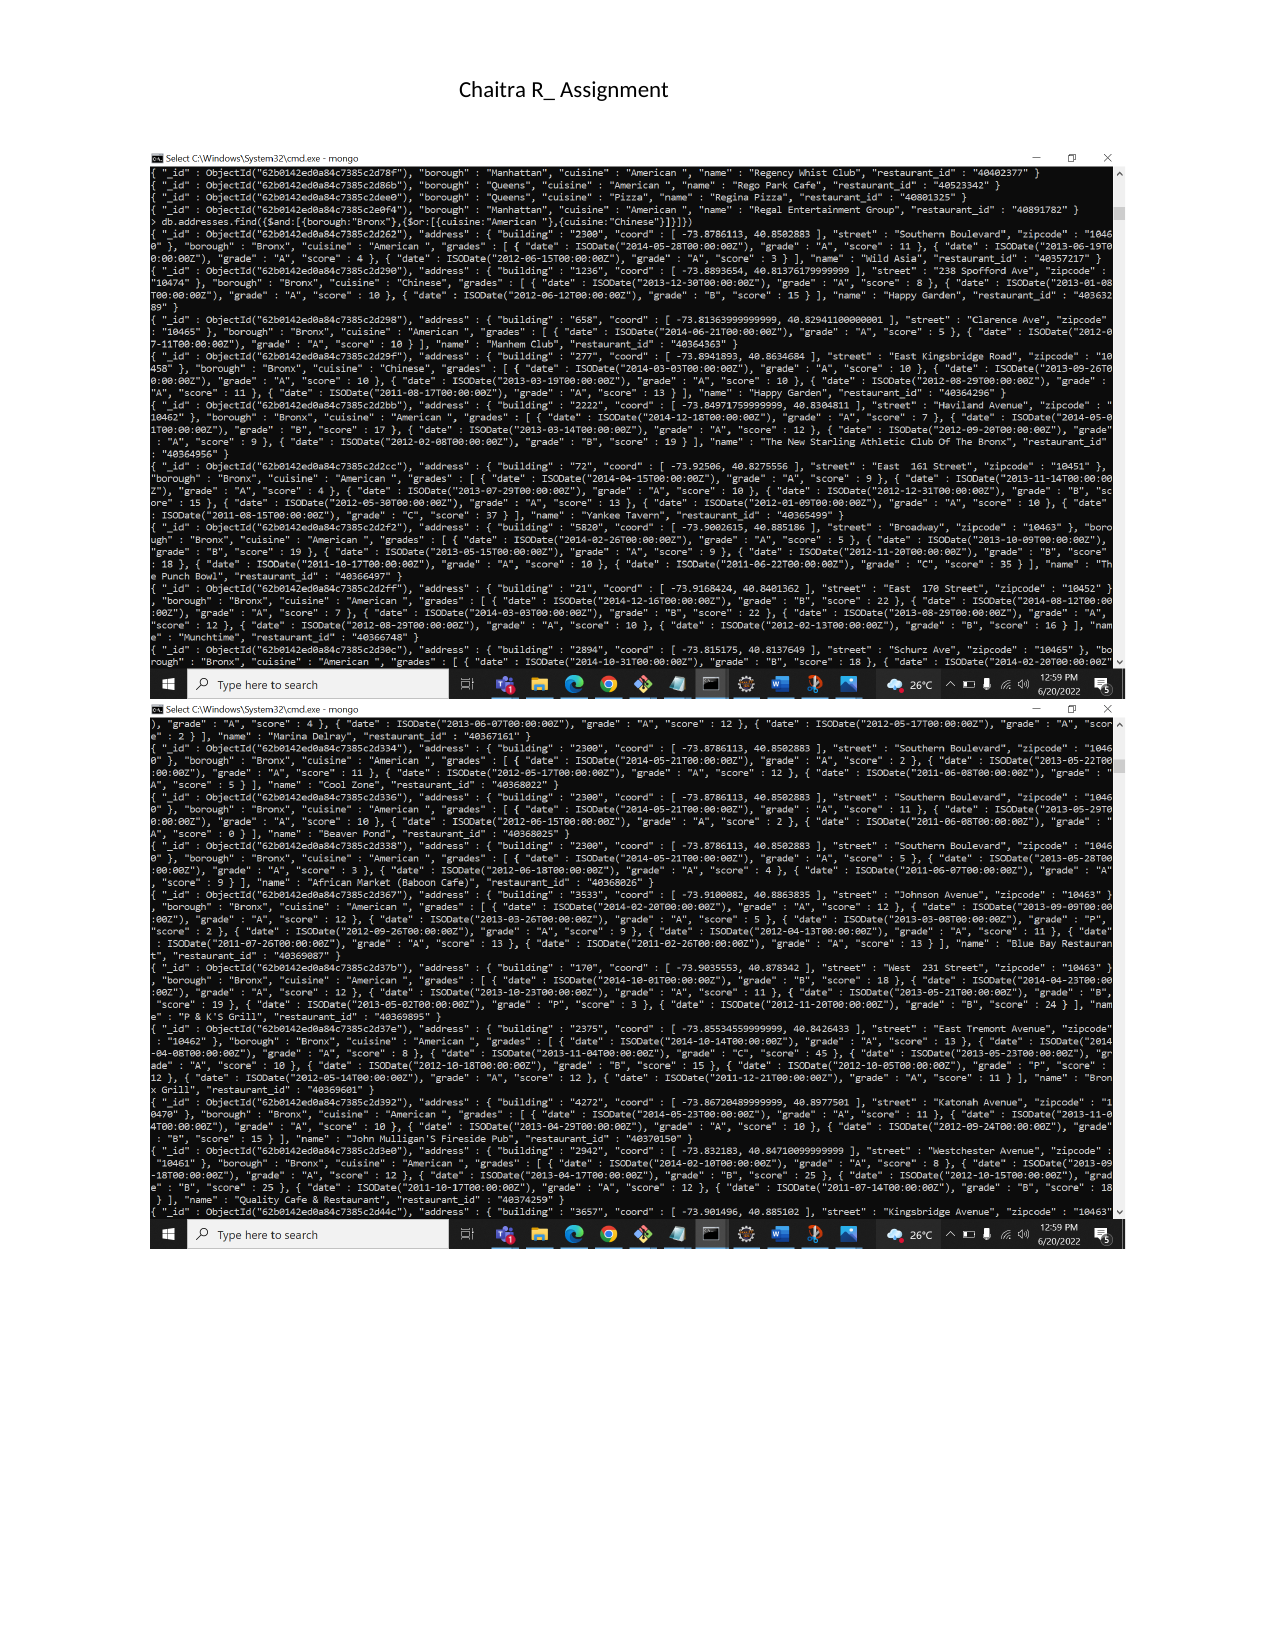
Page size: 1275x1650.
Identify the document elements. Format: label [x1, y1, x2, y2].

picture [150, 150, 1125, 699]
picture [150, 700, 1125, 1249]
